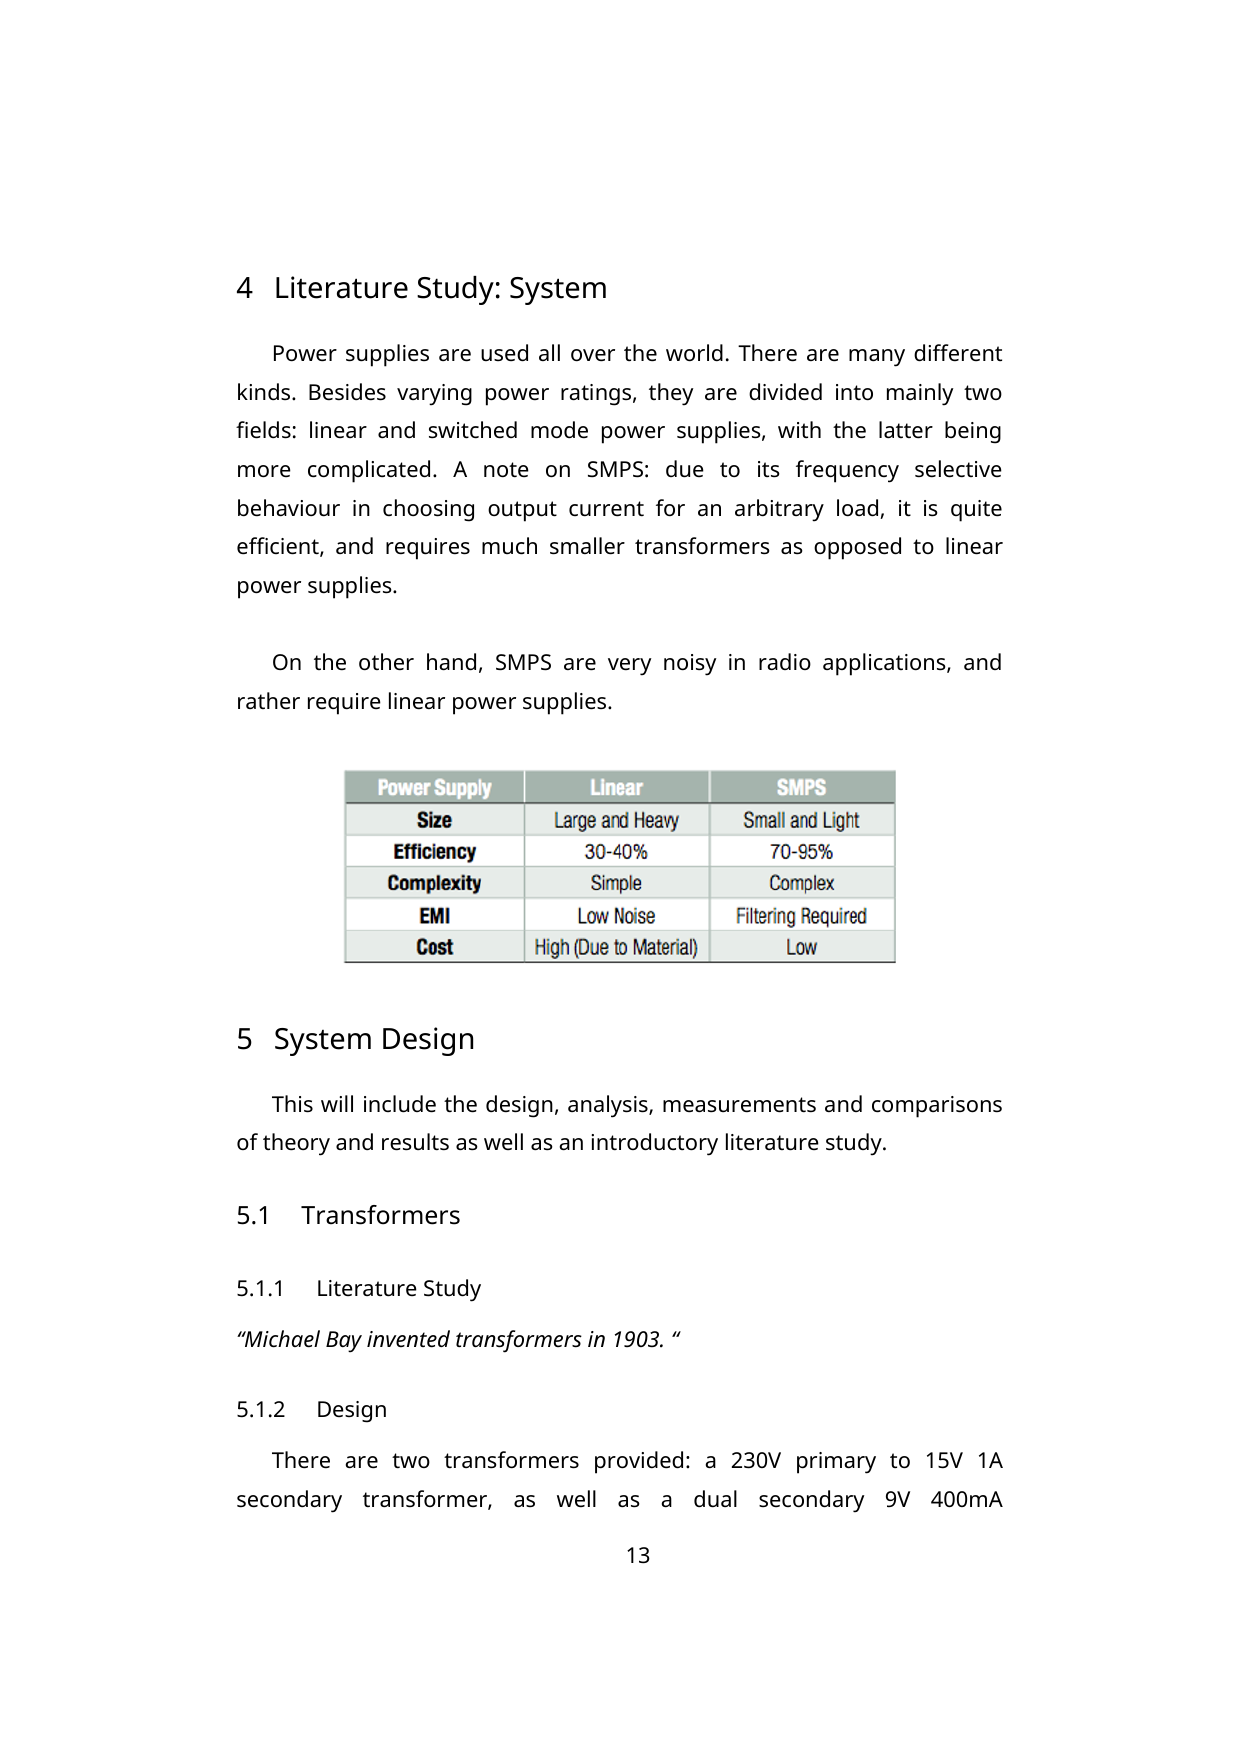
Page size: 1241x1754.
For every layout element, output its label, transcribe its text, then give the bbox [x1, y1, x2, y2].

subtitle Transformers [236, 1197, 1004, 1231]
subtitle Literature Study: System [236, 268, 1004, 307]
picture [342, 763, 899, 972]
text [236, 1445, 1004, 1513]
text “Michael Bay invented transformers in 1903. “ [236, 1324, 1004, 1354]
subtitle Literature Study [236, 1273, 1004, 1303]
subtitle Design [236, 1394, 1004, 1424]
subtitle System Design [236, 1018, 1004, 1058]
text This will include the design, analysis, measurements and comparisons of theory and results as well as an introductory literature study. [236, 1089, 1004, 1157]
text On the other hand, SMPS are very noisy in radio applications, and rather require linear power supplies. [236, 647, 1004, 716]
text Power supplies are used all over the world. There are many different kinds. Besides varying power ratings, they are divided into mainly two fields: linear and switched mode power supplies, with the latter being more complicated. A note on SMPS: due to its frequency selective behaviour in choosing output current for an arbitrary load, it is quite efficient, and requires much smaller transformers as opposed to linear power supplies. [236, 338, 1004, 600]
